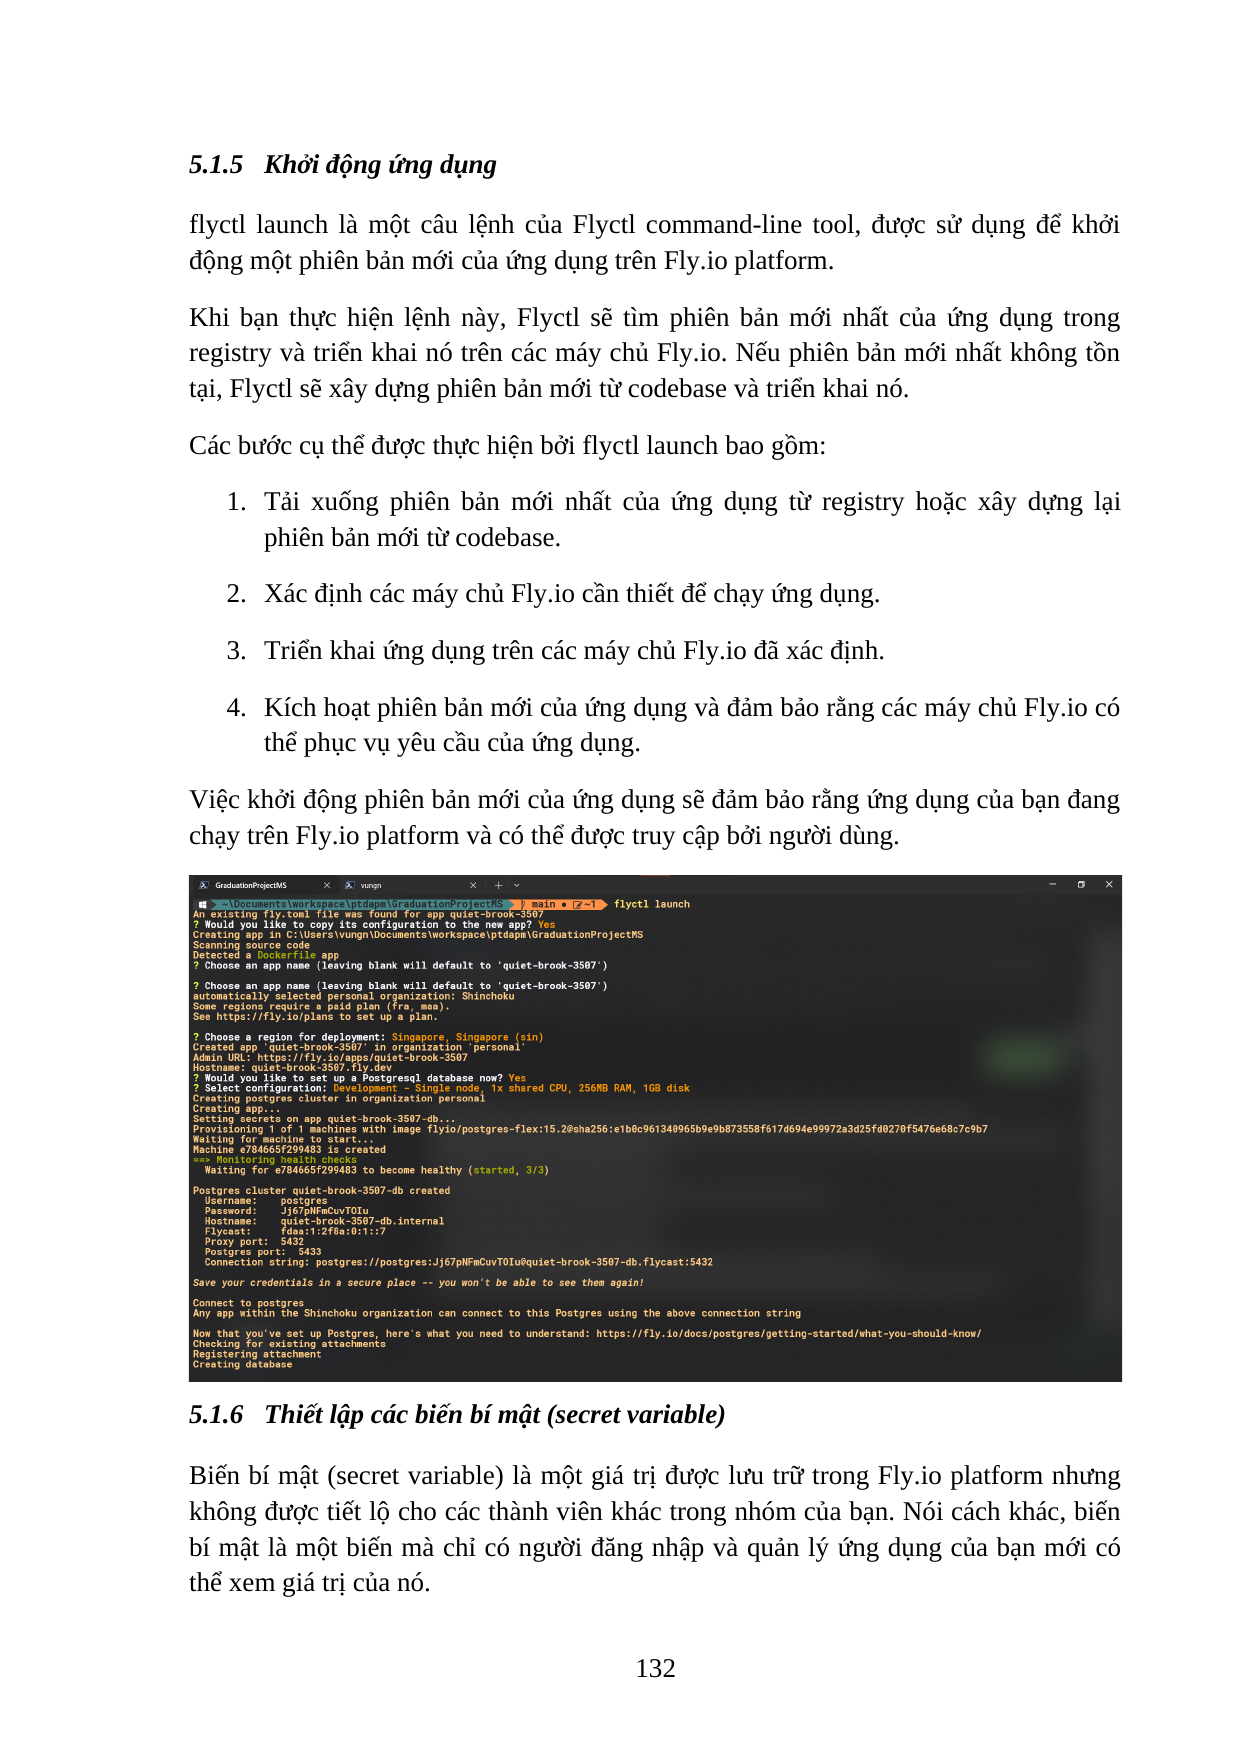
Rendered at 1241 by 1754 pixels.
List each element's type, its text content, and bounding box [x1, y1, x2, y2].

text flyctl launch là một câu lệnh của Flyctl command-line tool, được sử dụng để khởi động một phiên bản mới của ứng dụng trên Fly.io platform. [189, 208, 1122, 275]
list Triển khai ứng dụng trên các máy chủ Fly.io đã xác định. [226, 634, 1122, 665]
text Việc khởi động phiên bản mới của ứng dụng sẽ đảm bảo rằng ứng dụng của bạn đang chạy trên Fly.io platform và có thể được truy cập bởi người dùng. [189, 783, 1122, 850]
text Biến bí mật (secret variable) là một giá trị được lưu trữ trong Fly.io platform nhưng không được tiết lộ cho các thành viên khác trong nhóm của bạn. Nói cách khác, biến bí mật là một biến mà chỉ có người đăng nhập và quản lý ứng dụng của bạn mới có thể xem giá trị của nó. [189, 1459, 1122, 1597]
picture [188, 875, 1123, 1382]
list Xác định các máy chủ Fly.io cần thiết để chạy ứng dụng. [226, 578, 1122, 609]
list Kích hoạt phiên bản mới của ứng dụng và đảm bảo rằng các máy chủ Fly.io có thể phục vụ yêu cầu của ứng dụng. [226, 691, 1122, 758]
list Tải xuống phiên bản mới nhất của ứng dụng từ registry hoặc xây dựng lại phiên bản mới từ codebase. [226, 485, 1122, 552]
text Khi bạn thực hiện lệnh này, Flyctl sẽ tìm phiên bản mới nhất của ứng dụng trong registry và triển khai nó trên các máy chủ Fly.io. Nếu phiên bản mới nhất không tồn tại, Flyctl sẽ xây dựng phiên bản mới từ codebase và triển khai nó. [189, 301, 1122, 403]
subtitle Khởi động ứng dụng [189, 148, 1122, 179]
subtitle Thiết lập các biến bí mật (secret variable) [189, 1398, 1122, 1429]
text Các bước cụ thể được thực hiện bởi flyctl launch bao gồm: [189, 429, 1122, 460]
